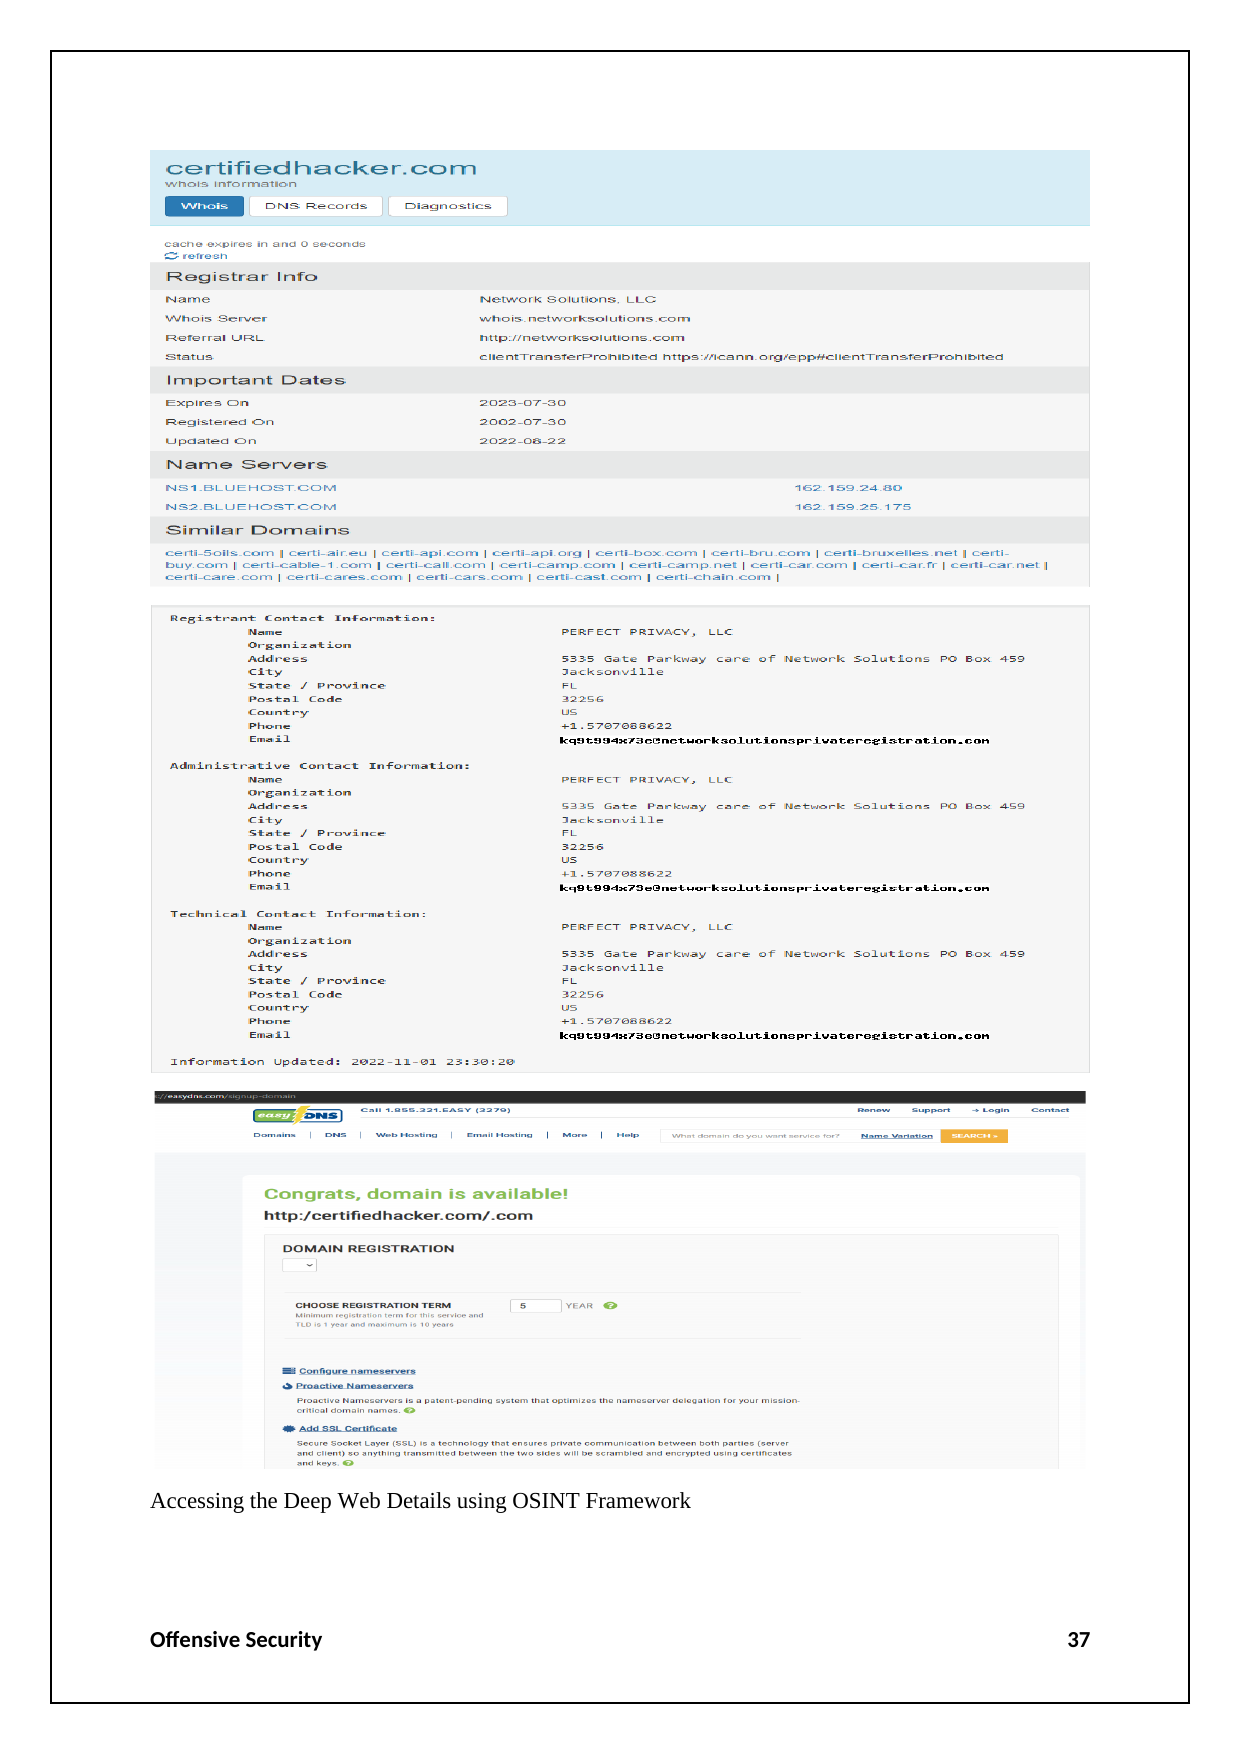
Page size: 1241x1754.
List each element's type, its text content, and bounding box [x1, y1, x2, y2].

picture [150, 150, 1090, 587]
picture [154, 1091, 1086, 1469]
picture [150, 605, 1090, 1073]
text Accessing the Deep Web Details using OSINT Framework [150, 1487, 1090, 1514]
